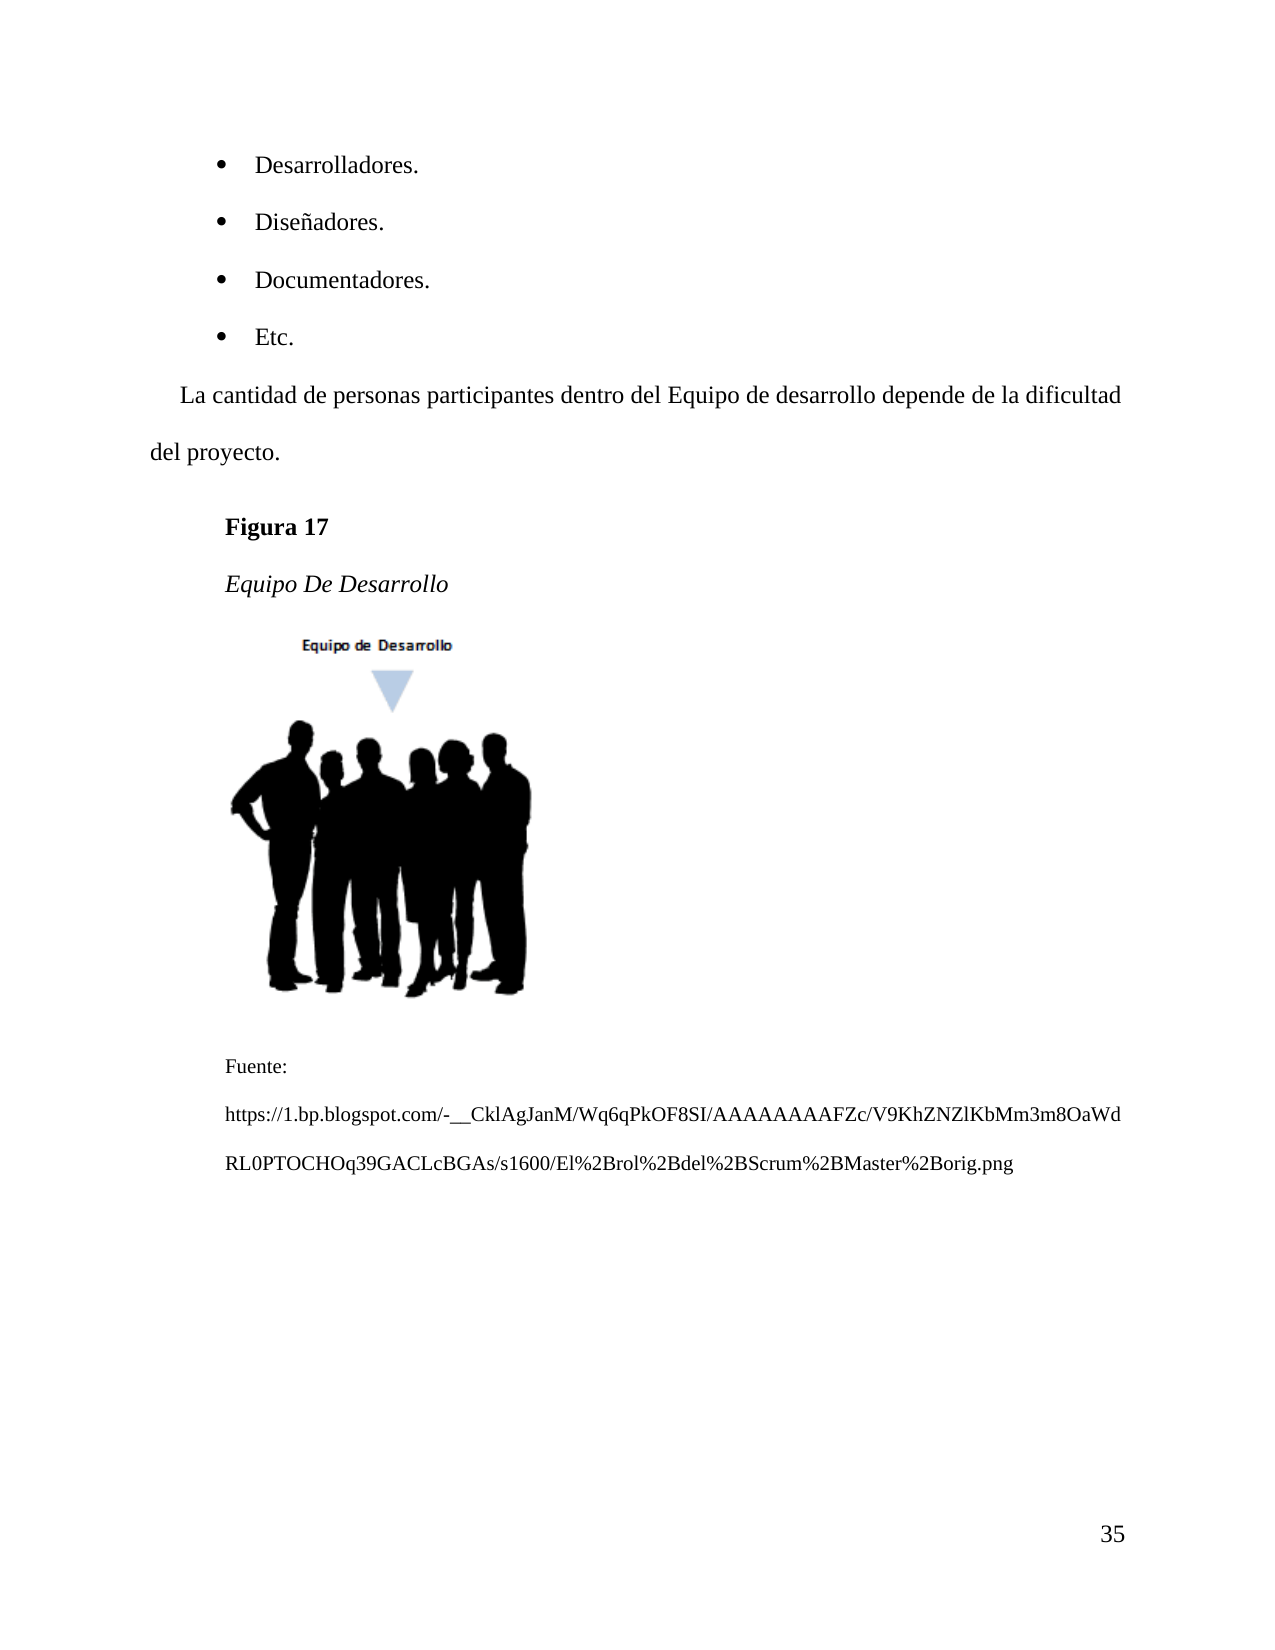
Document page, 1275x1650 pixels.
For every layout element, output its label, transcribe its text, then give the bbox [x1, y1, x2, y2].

list Diseñadores. [217, 207, 1125, 236]
text Figura 17 Equipo De Desarrollo [225, 512, 1125, 598]
list Etc. [217, 322, 1125, 351]
text La cantidad de personas participantes dentro del Equipo de desarrollo depende de la dificultad del proyecto. [150, 380, 1125, 466]
list Desarrolladores. [217, 150, 1125, 179]
text Fuente: https://1.bp.blogspot.com/-__CklAgJanM/Wq6qPkOF8SI/AAAAAAAAFZc/V9KhZNZlKbMm3m8OaWdRL0PTOCHOq39GACLcBGAs/s1600/El%2Brol%2Bdel%2BScrum%2BMaster%2Borig.png [225, 1054, 1125, 1174]
list Documentadores. [217, 265, 1125, 294]
picture [225, 626, 544, 1026]
